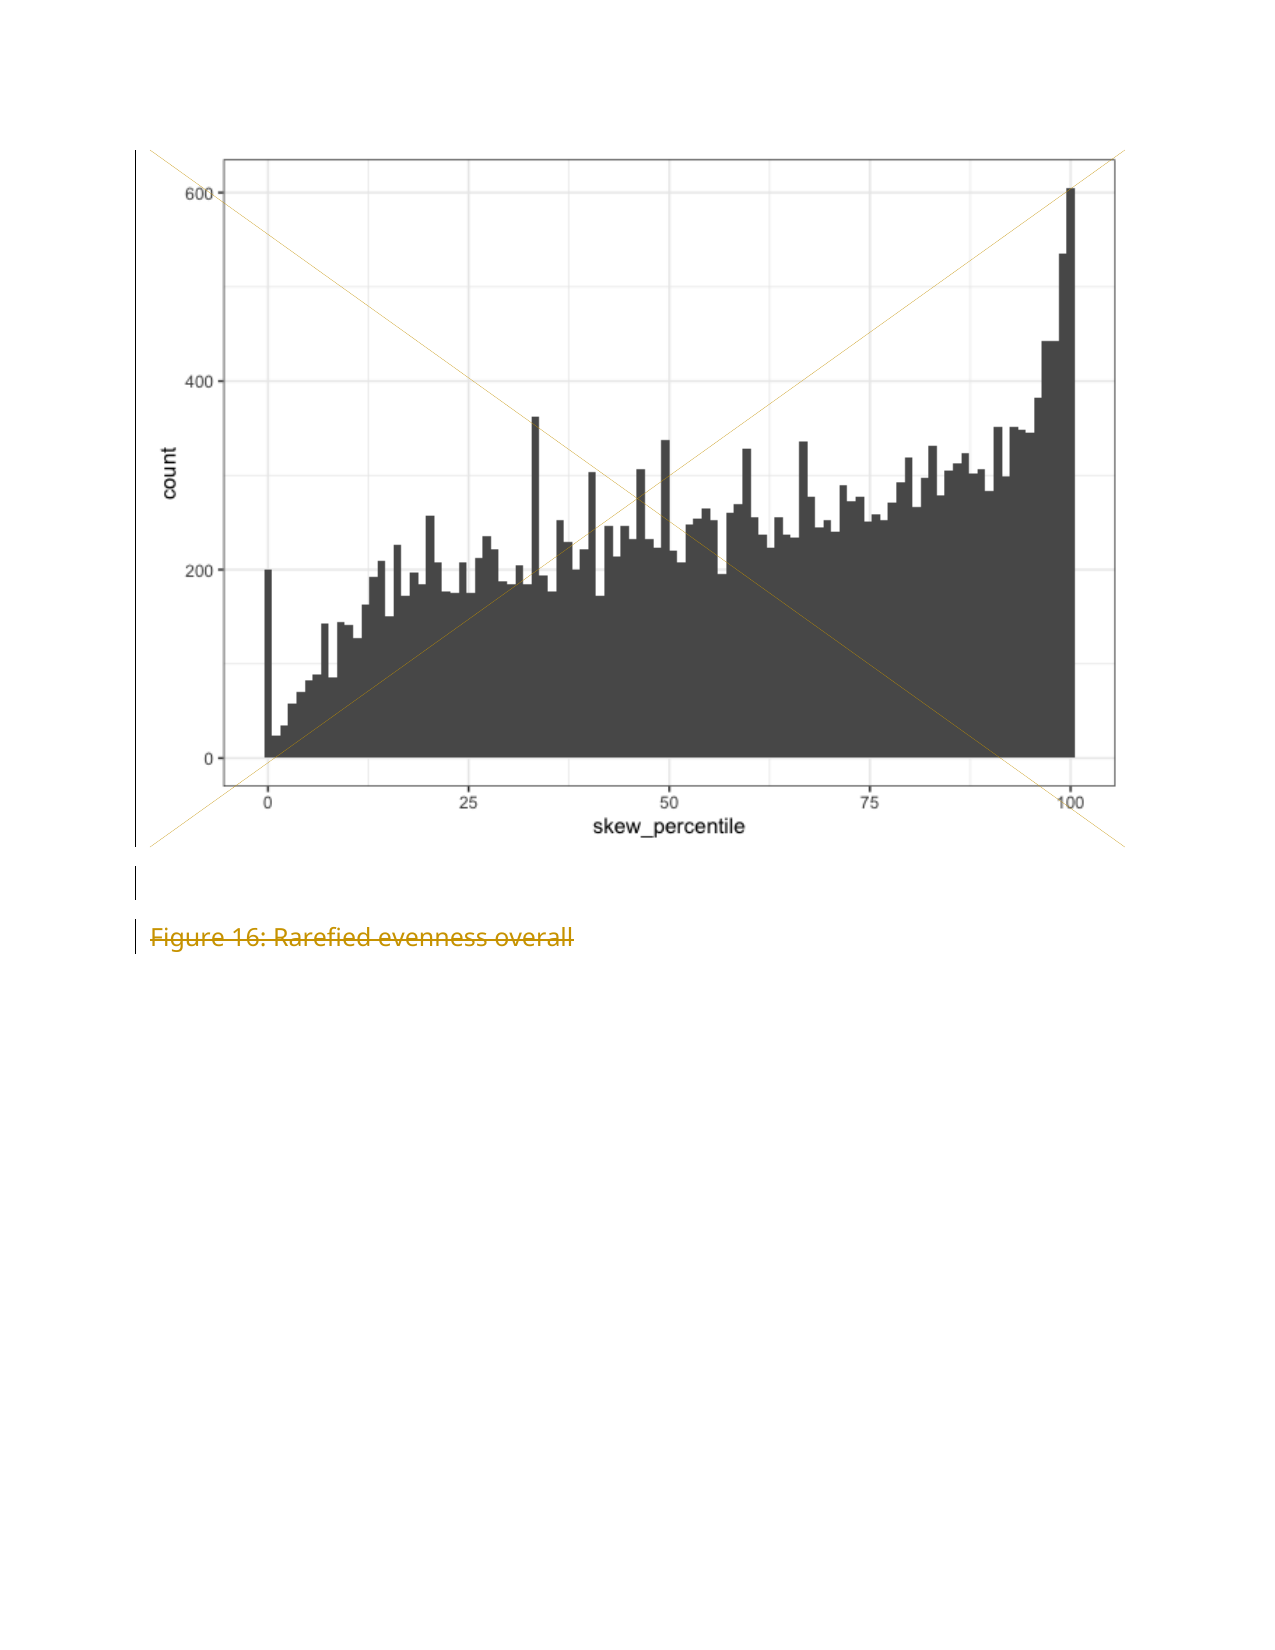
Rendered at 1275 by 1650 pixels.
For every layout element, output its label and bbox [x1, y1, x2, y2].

picture [150, 151, 636, 846]
picture [151, 500, 1124, 848]
picture [639, 151, 1125, 846]
picture [152, 150, 1123, 498]
